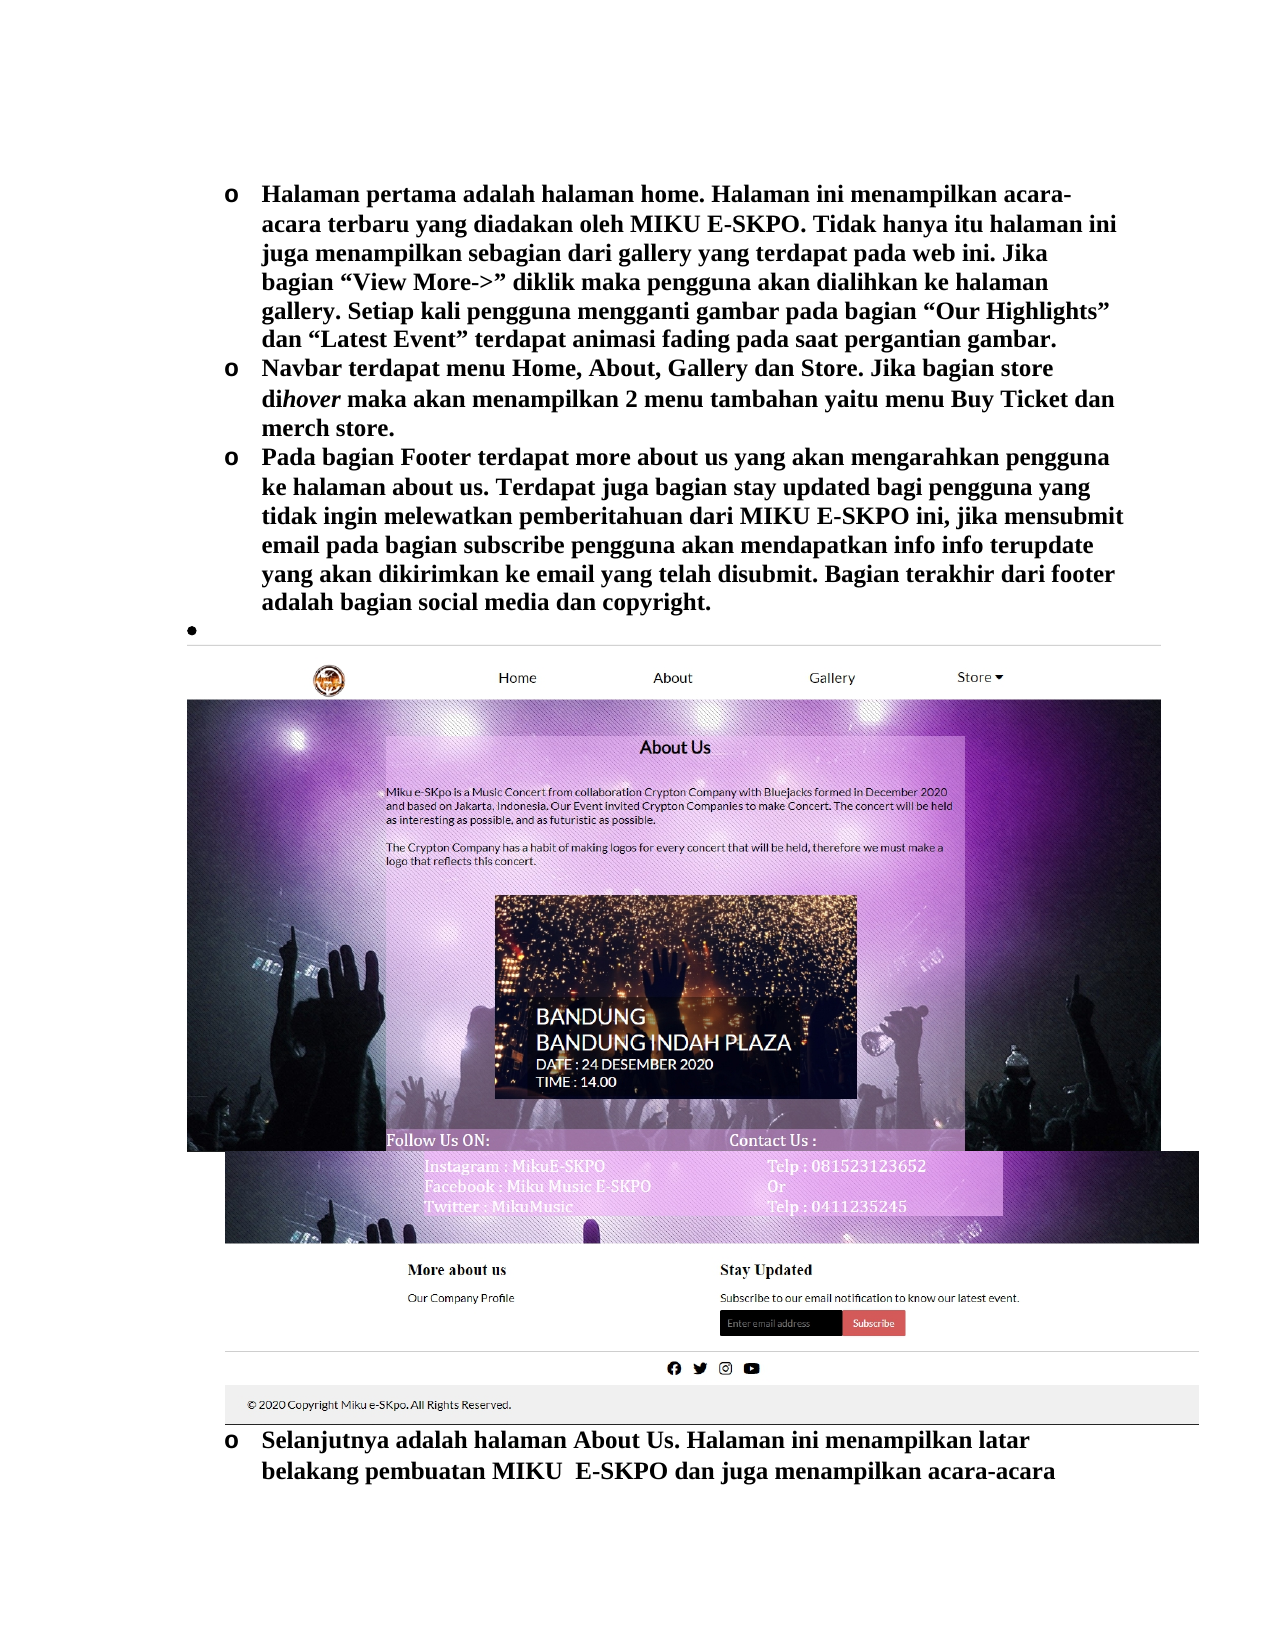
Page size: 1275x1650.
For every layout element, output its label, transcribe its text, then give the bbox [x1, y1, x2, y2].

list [224, 1425, 1125, 1484]
list Halaman pertama adalah halaman home. Halaman ini menampilkan acara-acara terbaru yang diadakan oleh MIKU E-SKPO. Tidak hanya itu halaman ini juga menampilkan sebagian dari gallery yang terdapat pada web ini. Jika bagian “View More->” diklik maka pengguna akan dialihkan ke halaman gallery. Setiap kali pengguna mengganti gambar pada bagian “Our Highlights” dan “Latest Event” terdapat animasi fading pada saat pergantian gambar. [224, 179, 1125, 353]
list Pada bagian Footer terdapat more about us yang akan mengarahkan pengguna ke halaman about us. Terdapat juga bagian stay updated bagi pengguna yang tidak ingin melewatkan pemberitahuan dari MIKU E-SKPO ini, jika mensubmit email pada bagian subscribe pengguna akan mendapatkan info info terupdate yang akan dikirimkan ke email yang telah disubmit. Bagian terakhir dari footer adalah bagian social media dan copyright. [224, 442, 1125, 616]
list Navbar terdapat menu Home, About, Gallery dan Store. Jika bagian store dihover maka akan menampilkan 2 menu tambahan yaitu menu Buy Ticket dan merch store. [224, 353, 1125, 442]
picture [187, 644, 1199, 1425]
